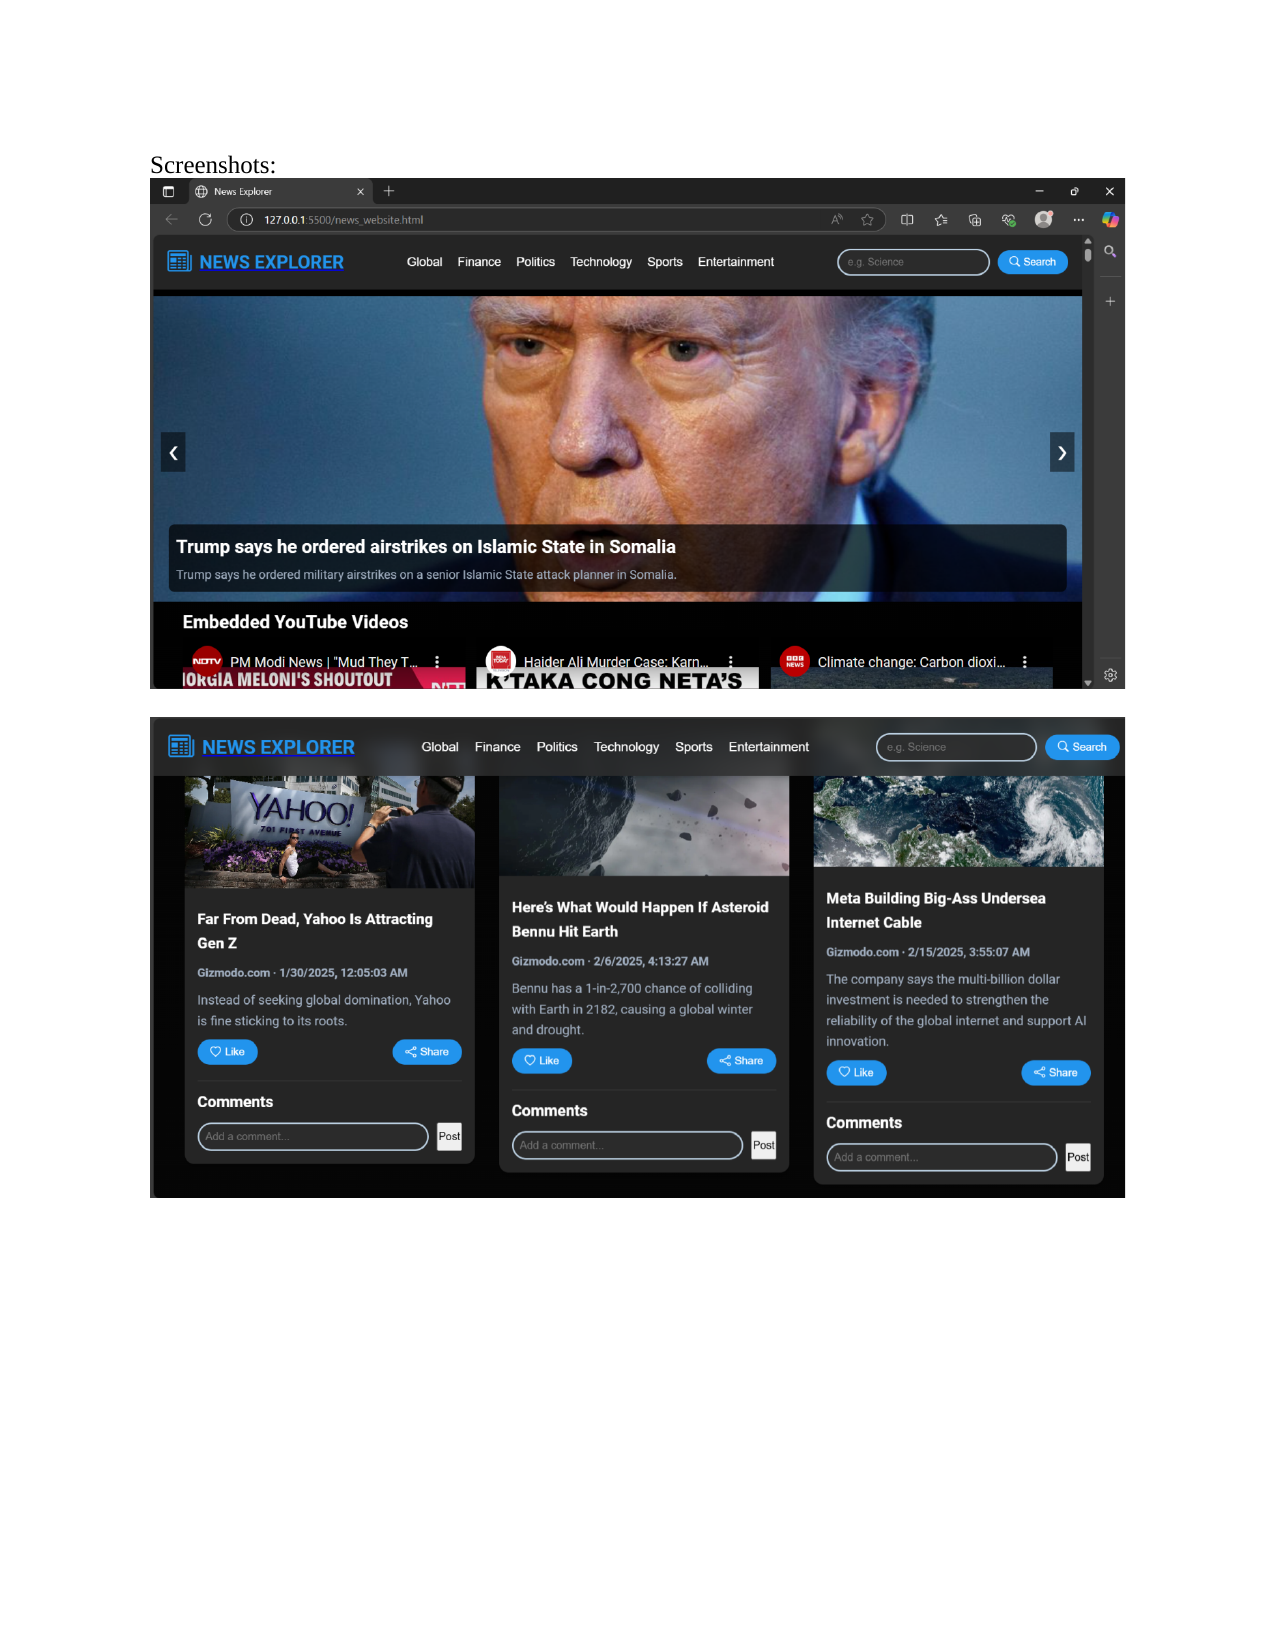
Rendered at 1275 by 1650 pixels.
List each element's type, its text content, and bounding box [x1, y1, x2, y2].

picture [150, 717, 1125, 1198]
picture [150, 178, 1125, 689]
text Screenshots: [150, 150, 1125, 178]
